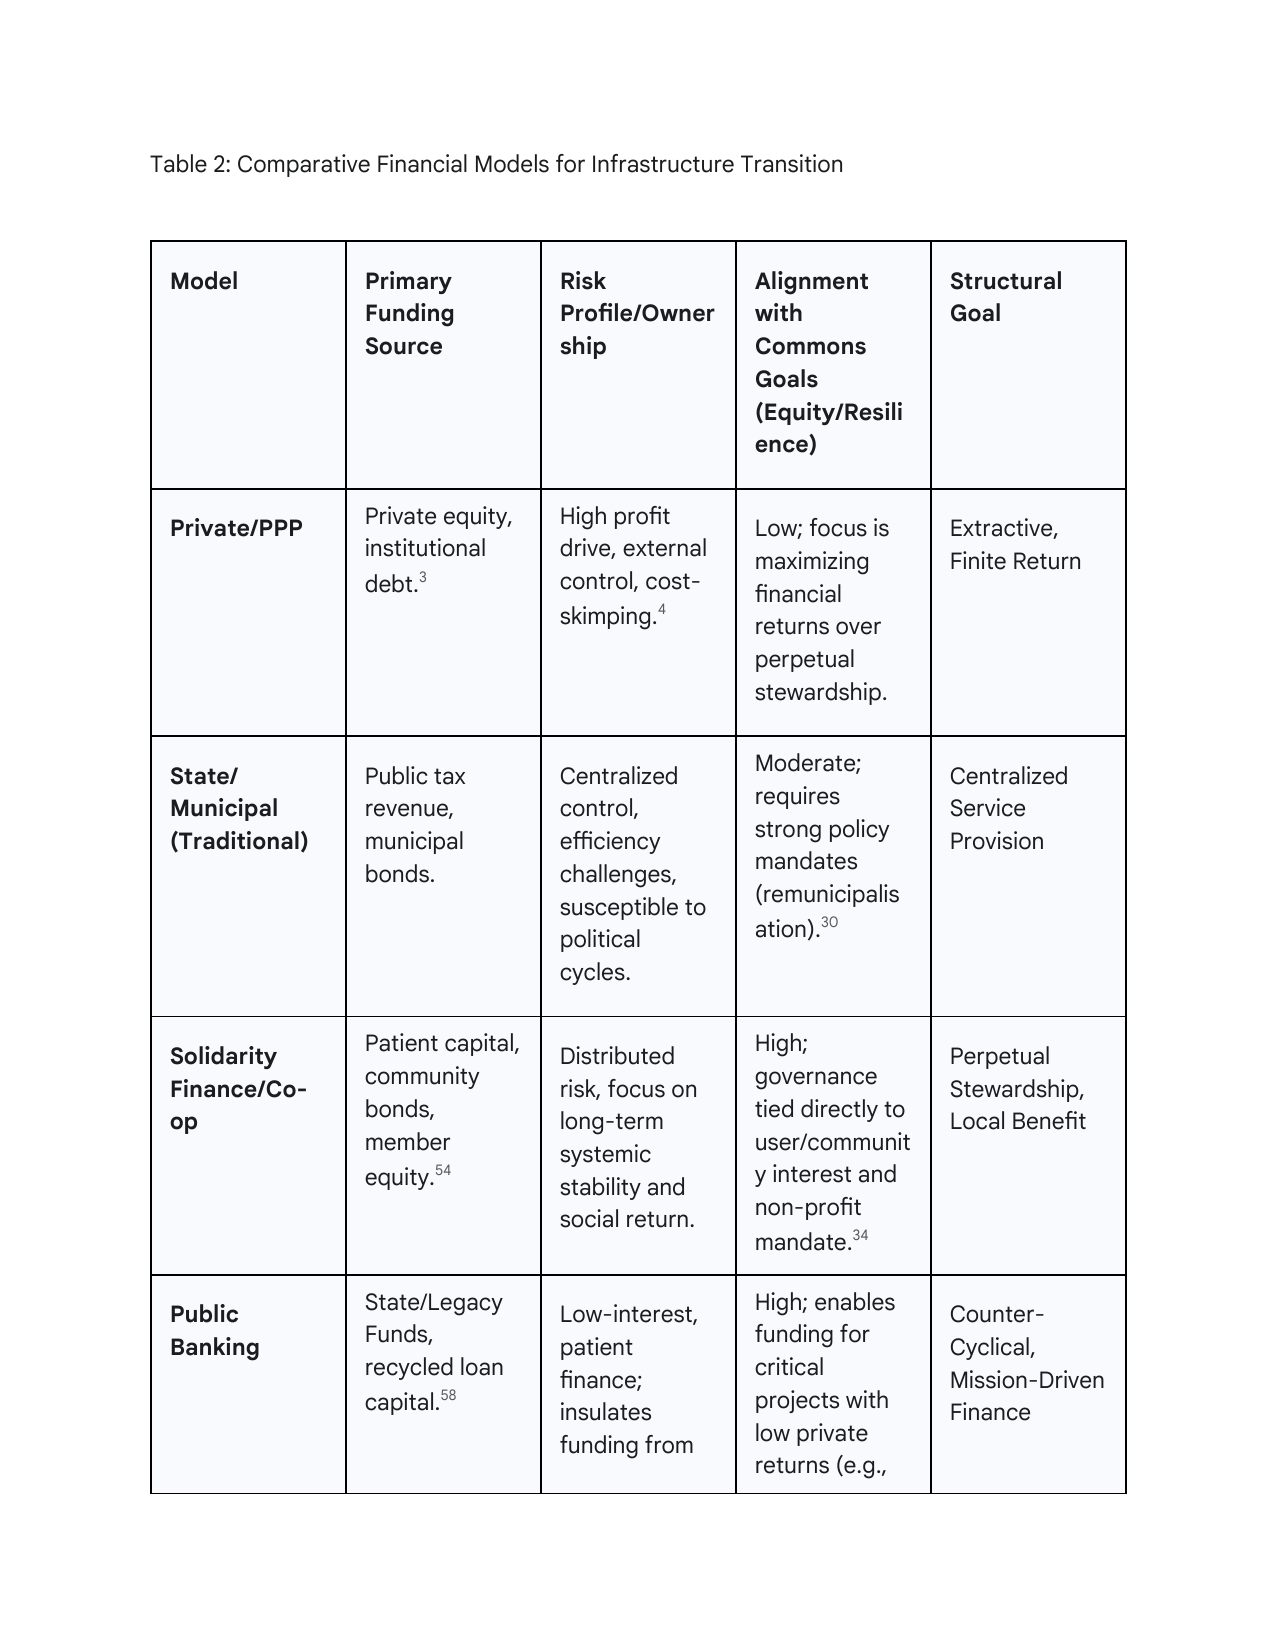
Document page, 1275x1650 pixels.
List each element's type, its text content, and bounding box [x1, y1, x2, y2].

table_cell Perpetual Stewardship, Local Benefit [932, 1017, 1125, 1274]
table_header Model [152, 242, 345, 488]
table_cell Public tax revenue, municipal bonds. [347, 737, 540, 1016]
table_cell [737, 1276, 930, 1493]
table_header Risk Profile/Ownership [542, 242, 735, 488]
table_cell Low; focus is maximizing financial returns over perpetual stewardship. [737, 490, 930, 735]
table_cell Moderate; requires strong policy mandates (remunicipalisation).30 [737, 737, 930, 1016]
text Table 2: Comparative Financial Models for Infrastructure Transition [150, 150, 1125, 179]
table_cell High; governance tied directly to user/community interest and non-profit mandate.34 [737, 1017, 930, 1274]
table_cell Distributed risk, focus on long-term systemic stability and social return. [542, 1017, 735, 1274]
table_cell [347, 1276, 540, 1493]
table_cell Extractive, Finite Return [932, 490, 1125, 735]
table_cell Public Banking [152, 1276, 345, 1493]
table_header Structural Goal [932, 242, 1125, 488]
table_header Alignment with Commons Goals (Equity/Resilience) [737, 242, 930, 488]
table_cell State/Municipal (Traditional) [152, 737, 345, 1016]
table_cell Solidarity Finance/Co-op [152, 1017, 345, 1274]
table_cell High profit drive, external control, cost-skimping.4 [542, 490, 735, 735]
table_cell Centralized control, efficiency challenges, susceptible to political cycles. [542, 737, 735, 1016]
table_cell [932, 1276, 1125, 1493]
table_cell Patient capital, community bonds, member equity.54 [347, 1017, 540, 1274]
table_cell Private/PPP [152, 490, 345, 735]
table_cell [542, 1276, 735, 1493]
table_header Primary Funding Source [347, 242, 540, 488]
table_cell Centralized Service Provision [932, 737, 1125, 1016]
table_cell Private equity, institutional debt.3 [347, 490, 540, 735]
